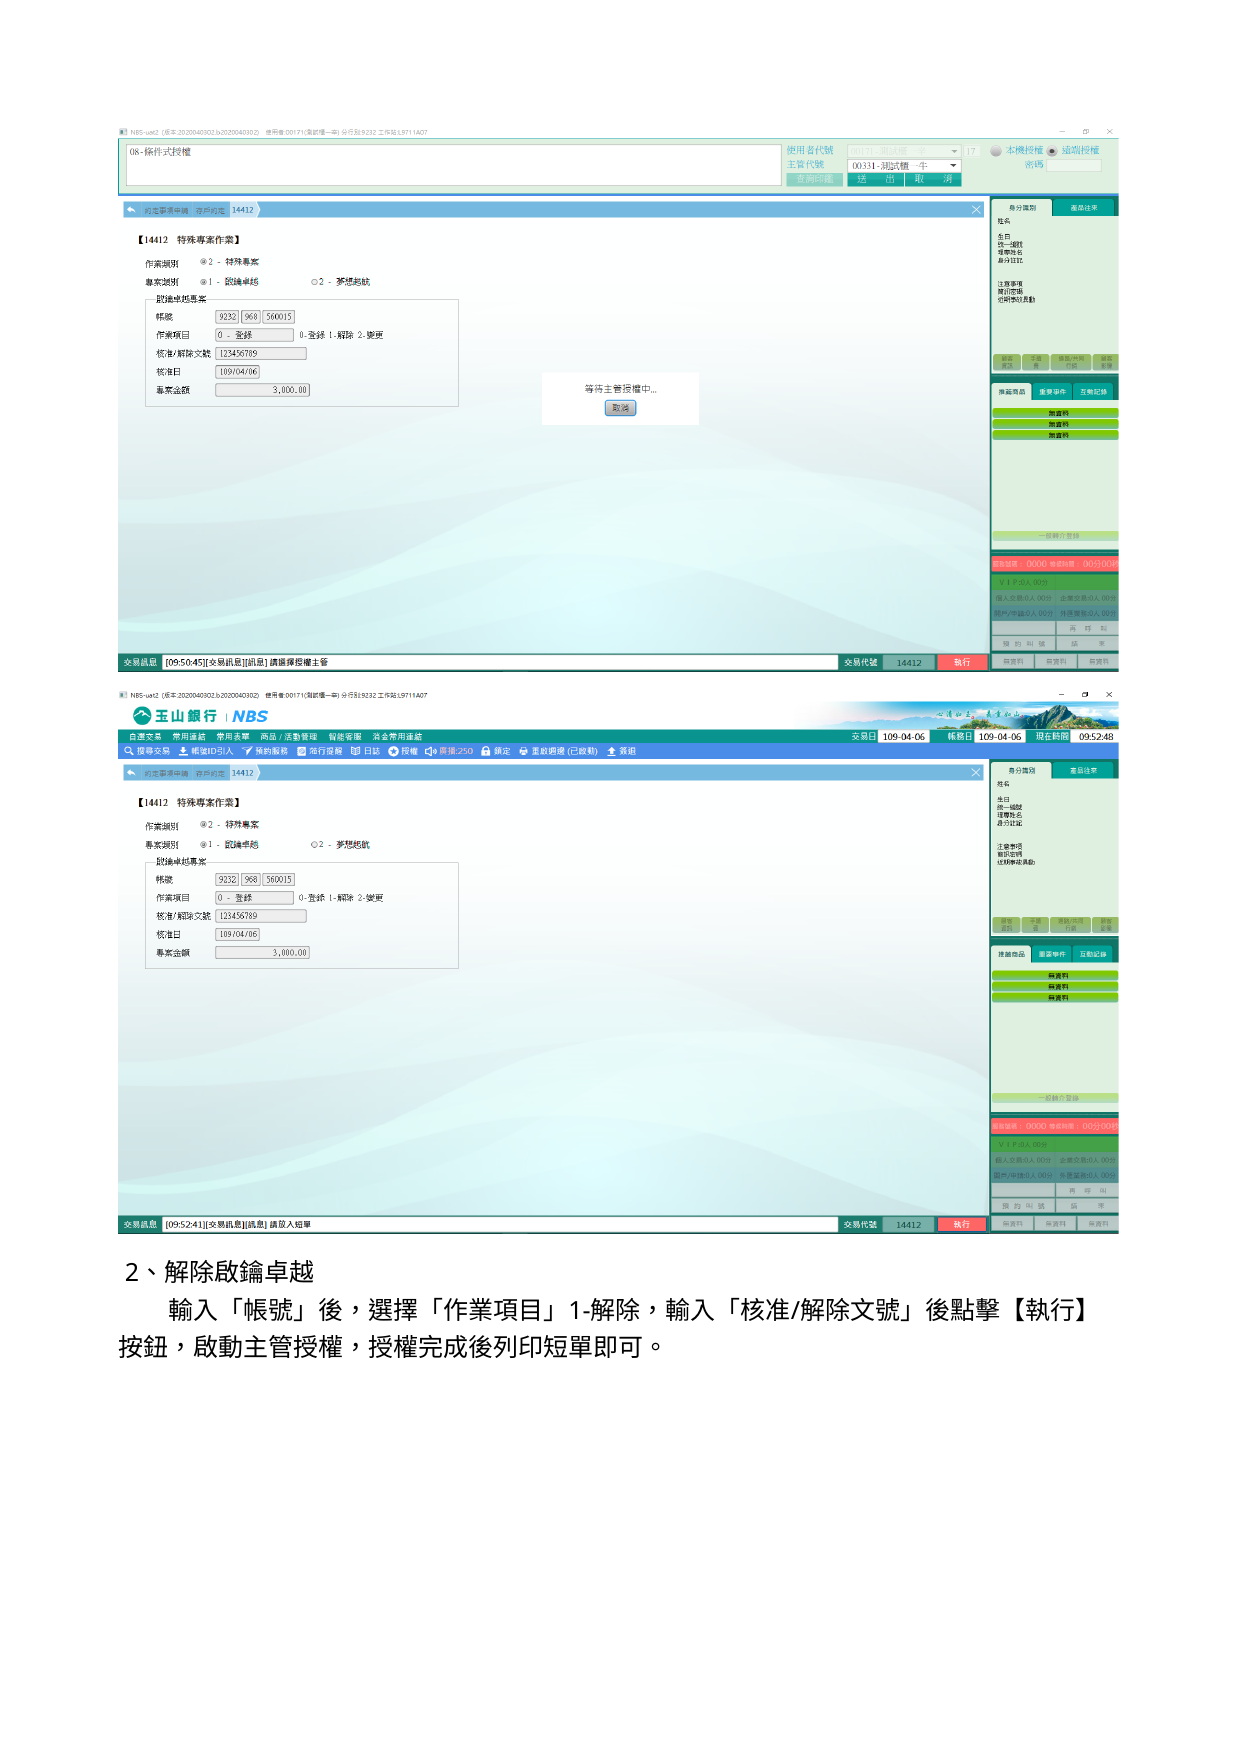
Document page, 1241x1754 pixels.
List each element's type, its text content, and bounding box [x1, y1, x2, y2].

text 輸入「帳號」後，選擇「作業項目」1-解除，輸入「核准/解除文號」後點擊【執行】按鈕，啟動主管授權，授權完成後列印短單即可。 [118, 1289, 1122, 1364]
text 2、解除啟鑰卓越 [118, 1252, 1122, 1289]
picture [118, 689, 1119, 1234]
picture [118, 127, 1119, 672]
